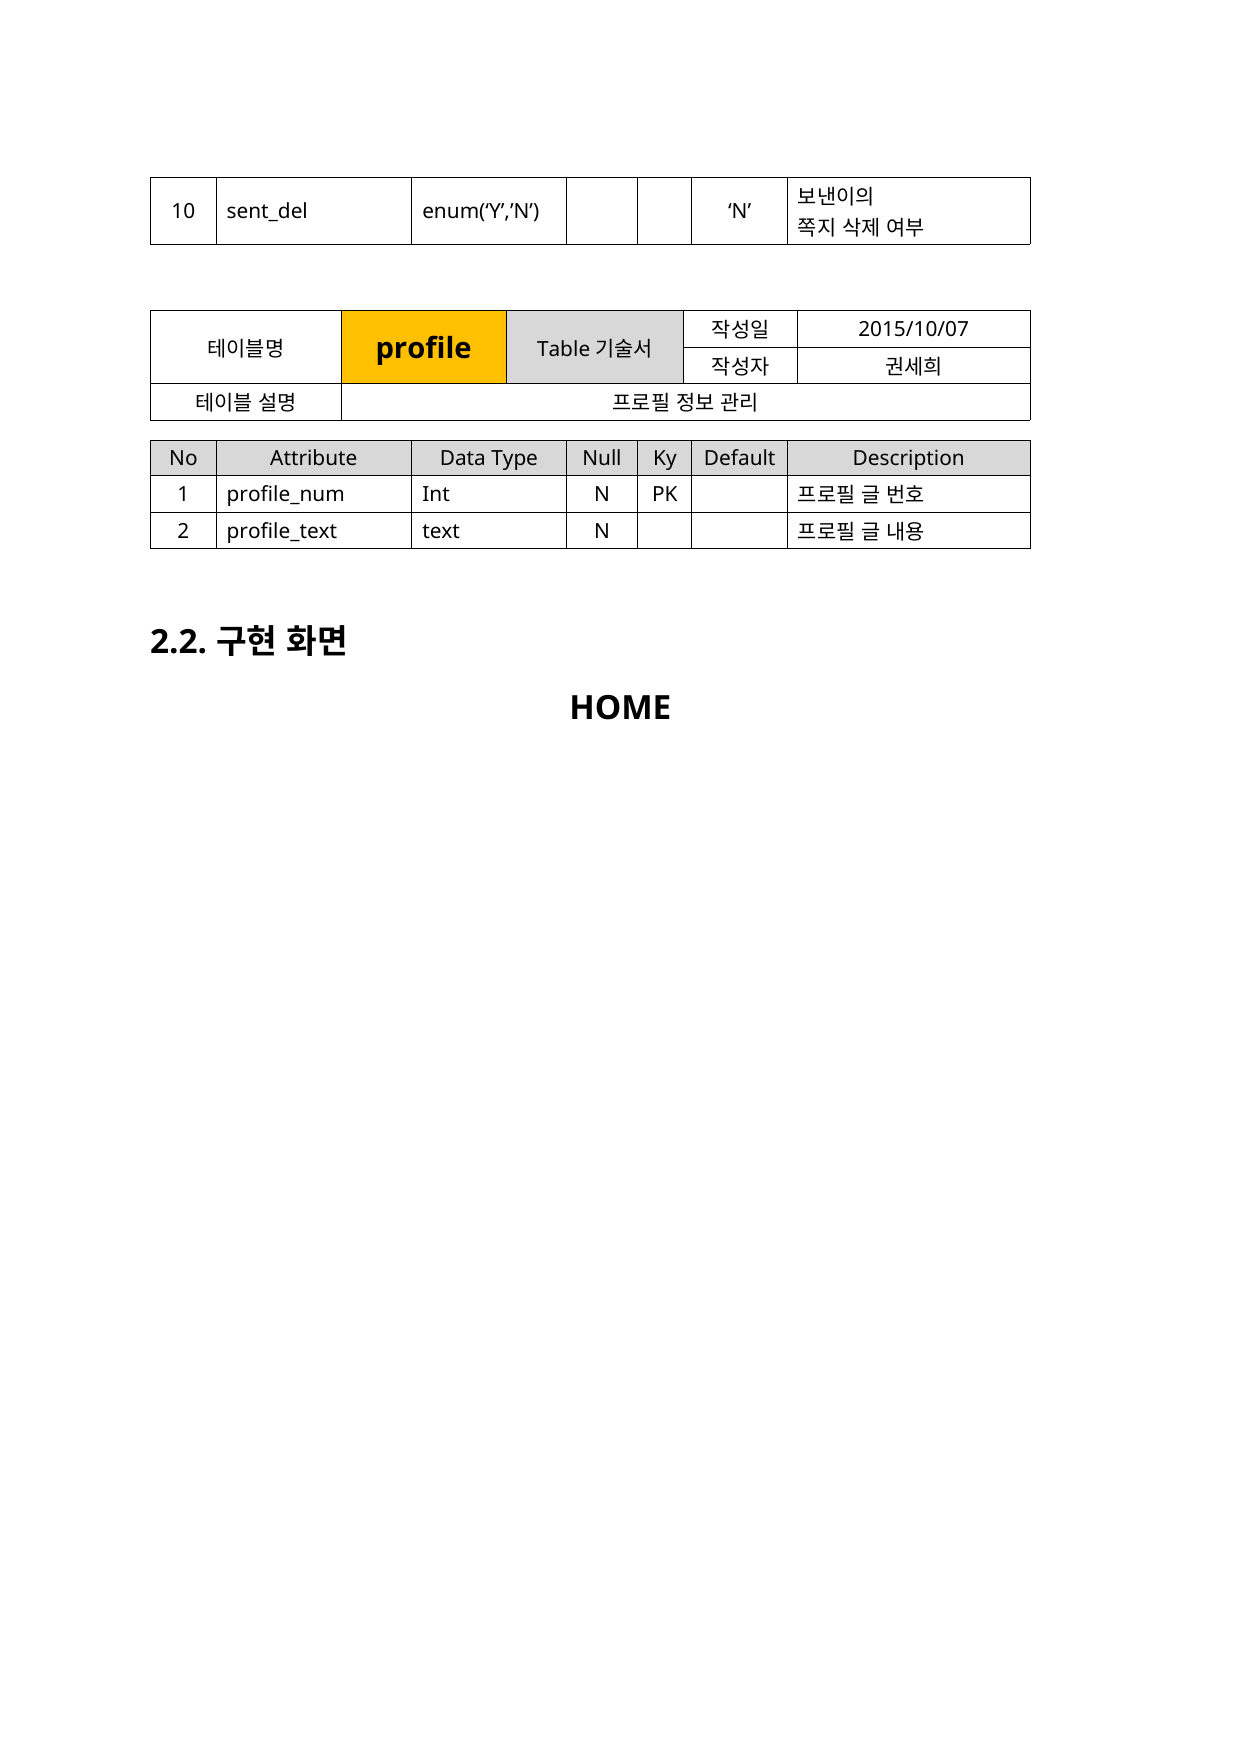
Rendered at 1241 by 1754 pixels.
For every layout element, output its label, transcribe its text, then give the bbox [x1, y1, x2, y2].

table_header Attribute [217, 441, 411, 475]
table_cell 권세희 [798, 348, 1030, 383]
table_cell [638, 513, 691, 548]
table_cell text [412, 513, 566, 548]
table_header 테이블명 [151, 311, 341, 383]
table_header 작성일 [684, 311, 797, 347]
table_cell 프로필 정보 관리 [342, 384, 1030, 420]
table_cell ‘N’ [692, 178, 787, 244]
table_header Table 기술서 [507, 311, 683, 383]
table_header Default [692, 441, 787, 475]
table_header Ky [638, 441, 691, 475]
table_header No [151, 441, 216, 475]
table_cell [692, 476, 787, 512]
table_cell [692, 513, 787, 548]
table_cell sent_del [217, 178, 411, 244]
table_cell 프로필 글 번호 [788, 476, 1030, 512]
table_cell 프로필 글 내용 [788, 513, 1030, 548]
table_cell 1 [151, 476, 216, 512]
table_cell profile_num [217, 476, 411, 512]
table_cell 2 [151, 513, 216, 548]
table_cell 10 [151, 178, 216, 244]
table_cell [567, 178, 637, 244]
subtitle 2.2. 구현 화면 [150, 614, 1090, 663]
table_header 2015/10/07 [798, 311, 1030, 347]
table_header Data Type [412, 441, 566, 475]
table_header Null [567, 441, 637, 475]
table_cell 테이블 설명 [151, 384, 341, 420]
table_cell profile_text [217, 513, 411, 548]
table_cell N [567, 476, 637, 512]
table_header Description [788, 441, 1030, 475]
table_cell PK [638, 476, 691, 512]
table_cell N [567, 513, 637, 548]
table_cell [638, 178, 691, 244]
table_cell enum(‘Y’,’N’) [412, 178, 566, 244]
table_header profile [342, 311, 506, 383]
table_cell 작성자 [684, 348, 797, 383]
table_cell Int [412, 476, 566, 512]
text HOME [150, 683, 1090, 729]
table_cell 보낸이의 쪽지 삭제 여부 [788, 178, 1030, 244]
